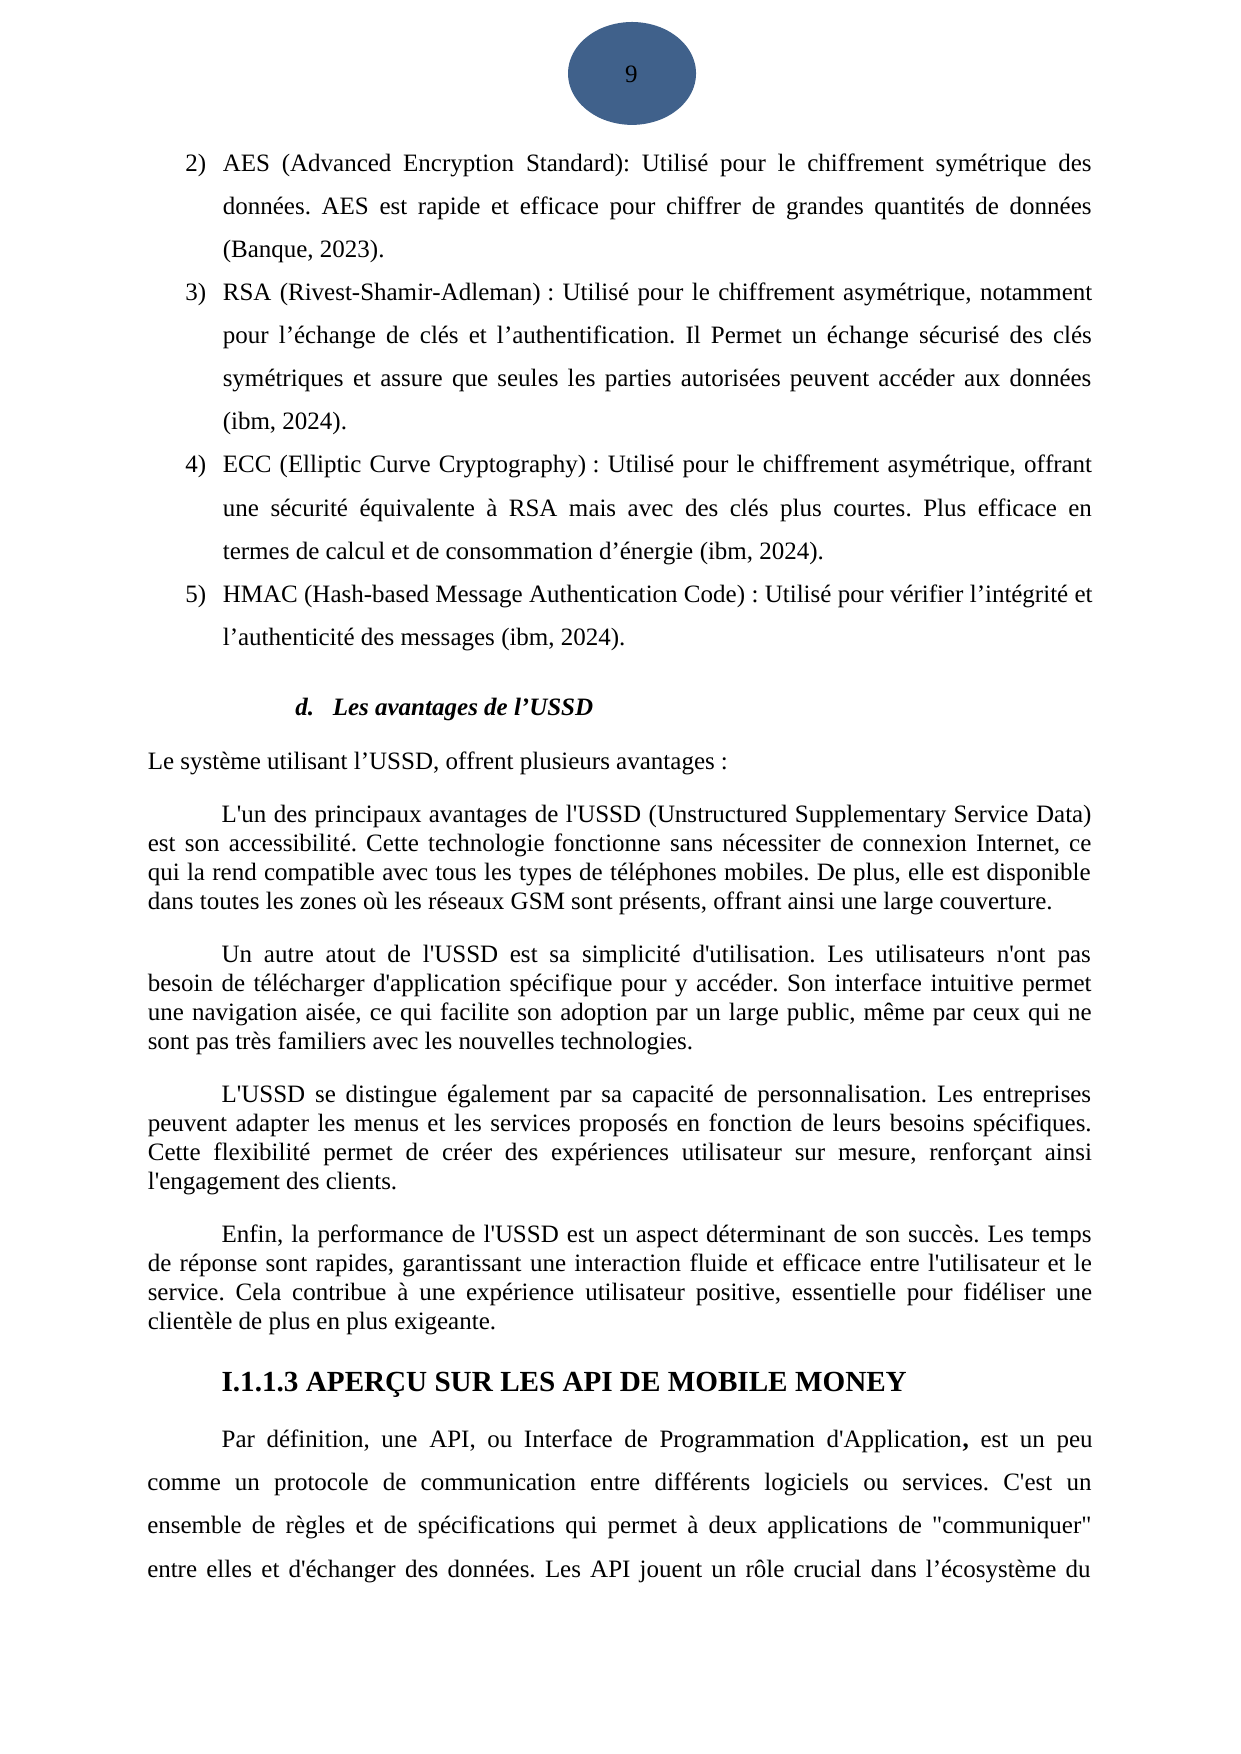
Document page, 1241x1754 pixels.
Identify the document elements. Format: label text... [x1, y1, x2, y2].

list AES (Advanced Encryption Standard): Utilisé pour le chiffrement symétrique des données. AES est rapide et efficace pour chiffrer de grandes quantités de données. [185, 148, 1093, 263]
text L'USSD se distingue également par sa capacité de personnalisation. Les entreprises peuvent adapter les menus et les services proposés en fonction de leurs besoins spécifiques. Cette flexibilité permet de créer des expériences utilisateur sur mesure, renforçant ainsi l'engagement des clients. [148, 1079, 1093, 1194]
text L'un des principaux avantages de l'USSD (Unstructured Supplementary Service Data) est son accessibilité. Cette technologie fonctionne sans nécessiter de connexion Internet, ce qui la rend compatible avec tous les types de téléphones mobiles. De plus, elle est disponible dans toutes les zones où les réseaux GSM sont présents, offrant ainsi une large couverture. [148, 799, 1093, 914]
text Le système utilisant l’USSD, offrent plusieurs avantages : [148, 746, 1093, 774]
text Enfin, la performance de l'USSD est un aspect déterminant de son succès. Les temps de réponse sont rapides, garantissant une interaction fluide et efficace entre l'utilisateur et le service. Cela contribue à une expérience utilisateur positive, essentielle pour fidéliser une clientèle de plus en plus exigeante. [148, 1219, 1093, 1334]
subtitle Les avantages de l’USSD [295, 692, 1093, 721]
subtitle I.1.1.3 APERÇU SUR LES API DE MOBILE MONEY [221, 1364, 1093, 1397]
list HMAC (Hash-based Message Authentication Code) : Utilisé pour vérifier l’intégrité et l’authenticité des messages. [185, 579, 1093, 651]
text Un autre atout de l'USSD est sa simplicité d'utilisation. Les utilisateurs n'ont pas besoin de télécharger d'application spécifique pour y accéder. Son interface intuitive permet une navigation aisée, ce qui facilite son adoption par un large public, même par ceux qui ne sont pas très familiers avec les nouvelles technologies. [148, 939, 1093, 1054]
list ECC (Elliptic Curve Cryptography) : Utilisé pour le chiffrement asymétrique, offrant une sécurité équivalente à RSA mais avec des clés plus courtes. Plus efficace en termes de calcul et de consommation d’énergie. [185, 449, 1093, 564]
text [147, 1424, 1093, 1582]
list RSA (Rivest-Shamir-Adleman) : Utilisé pour le chiffrement asymétrique, notamment pour l’échange de clés et l’authentification. Il Permet un échange sécurisé des clés symétriques et assure que seules les parties autorisées peuvent accéder aux données. [185, 277, 1093, 435]
